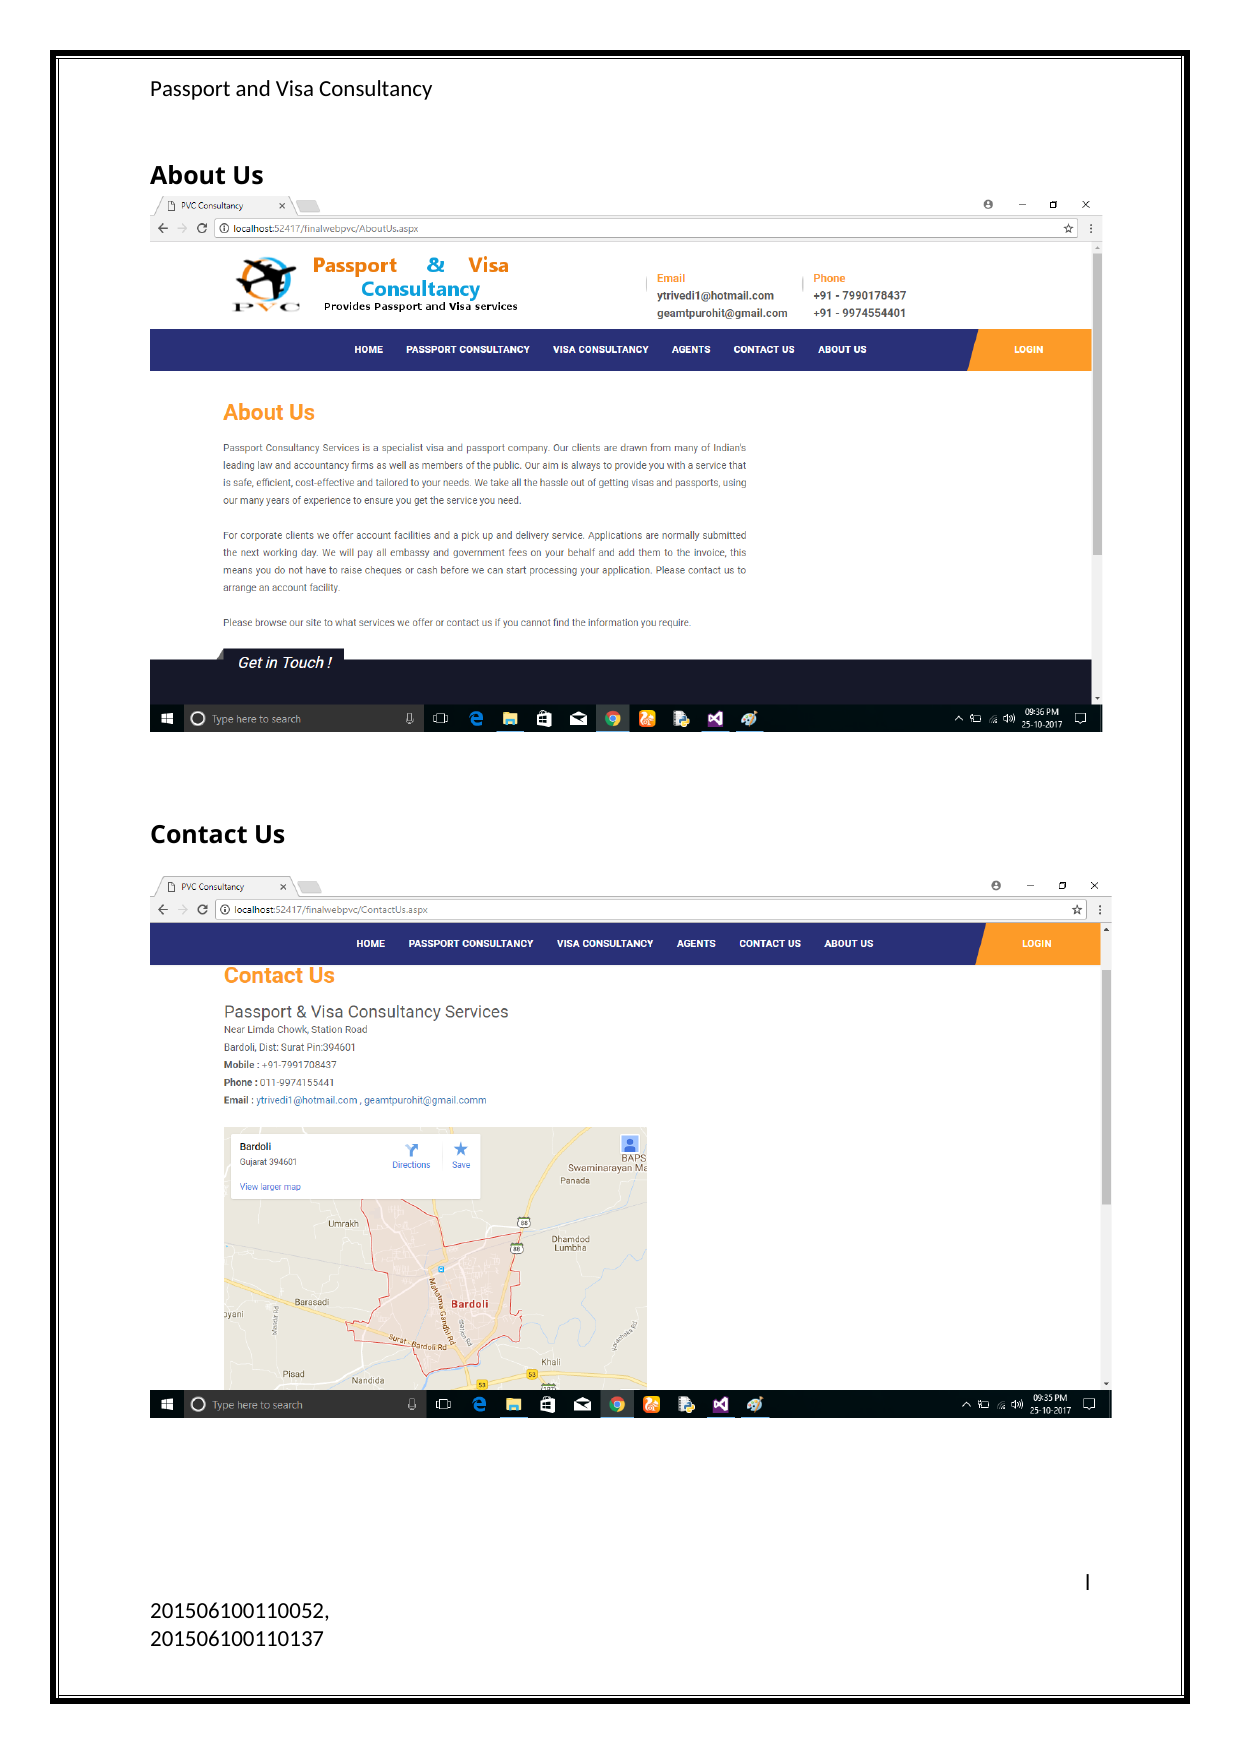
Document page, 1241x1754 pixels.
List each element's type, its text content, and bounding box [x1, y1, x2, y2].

text Contact Us [150, 817, 1090, 851]
picture [150, 196, 1103, 732]
picture [150, 876, 1112, 1418]
text About Us [150, 158, 1090, 196]
